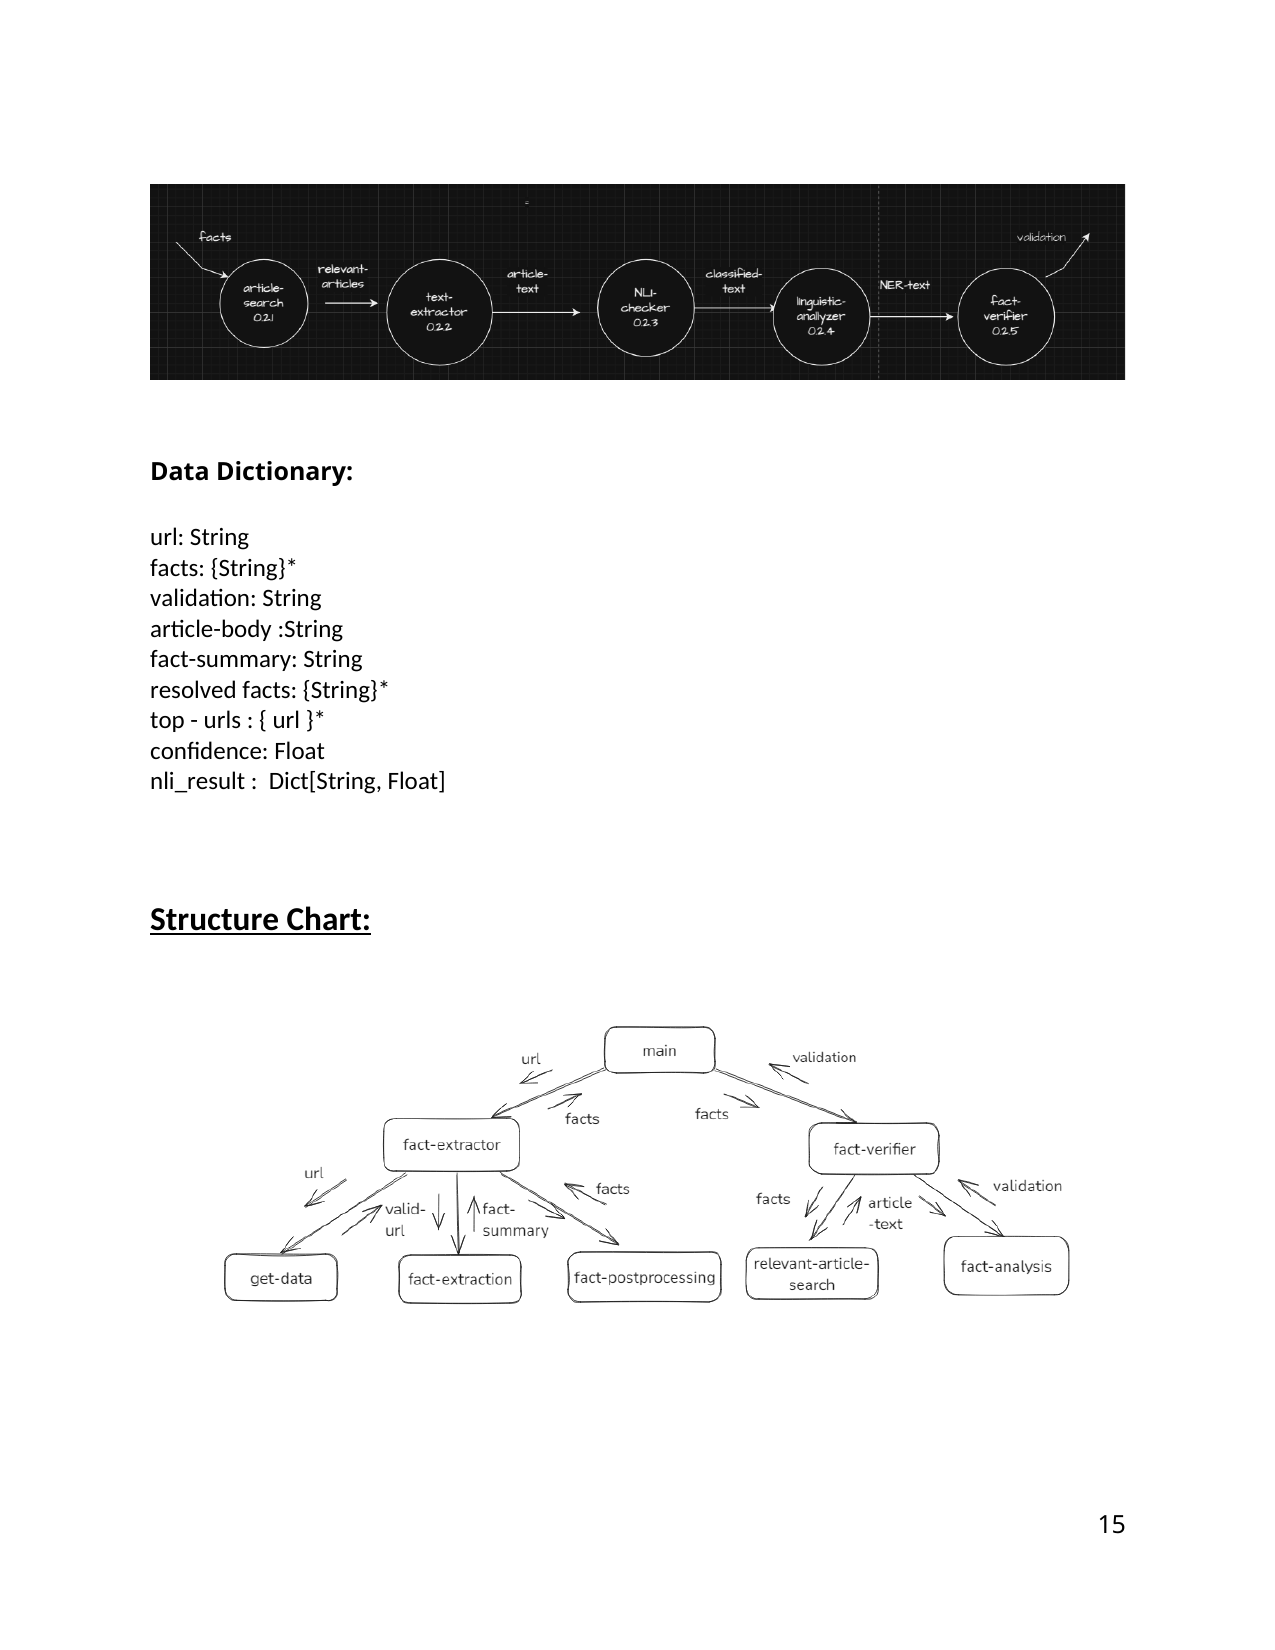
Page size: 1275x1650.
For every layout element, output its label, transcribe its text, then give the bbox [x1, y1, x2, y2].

text top - urls : { url }* [150, 704, 1125, 735]
picture [150, 184, 1125, 380]
text Structure Chart: [150, 898, 1125, 939]
text Data Dictionary: [150, 453, 1125, 487]
text validation: String [150, 582, 1125, 613]
text confidence: Float [150, 735, 1125, 765]
text fact-summary: String [150, 643, 1125, 674]
text resolved facts: {String}* [150, 674, 1125, 704]
picture [150, 1001, 1169, 1343]
text nli_result : Dict[String, Float] [150, 765, 1125, 796]
text url: String [150, 521, 1125, 552]
text facts: {String}* [150, 552, 1125, 582]
text article-body :String [150, 613, 1125, 643]
